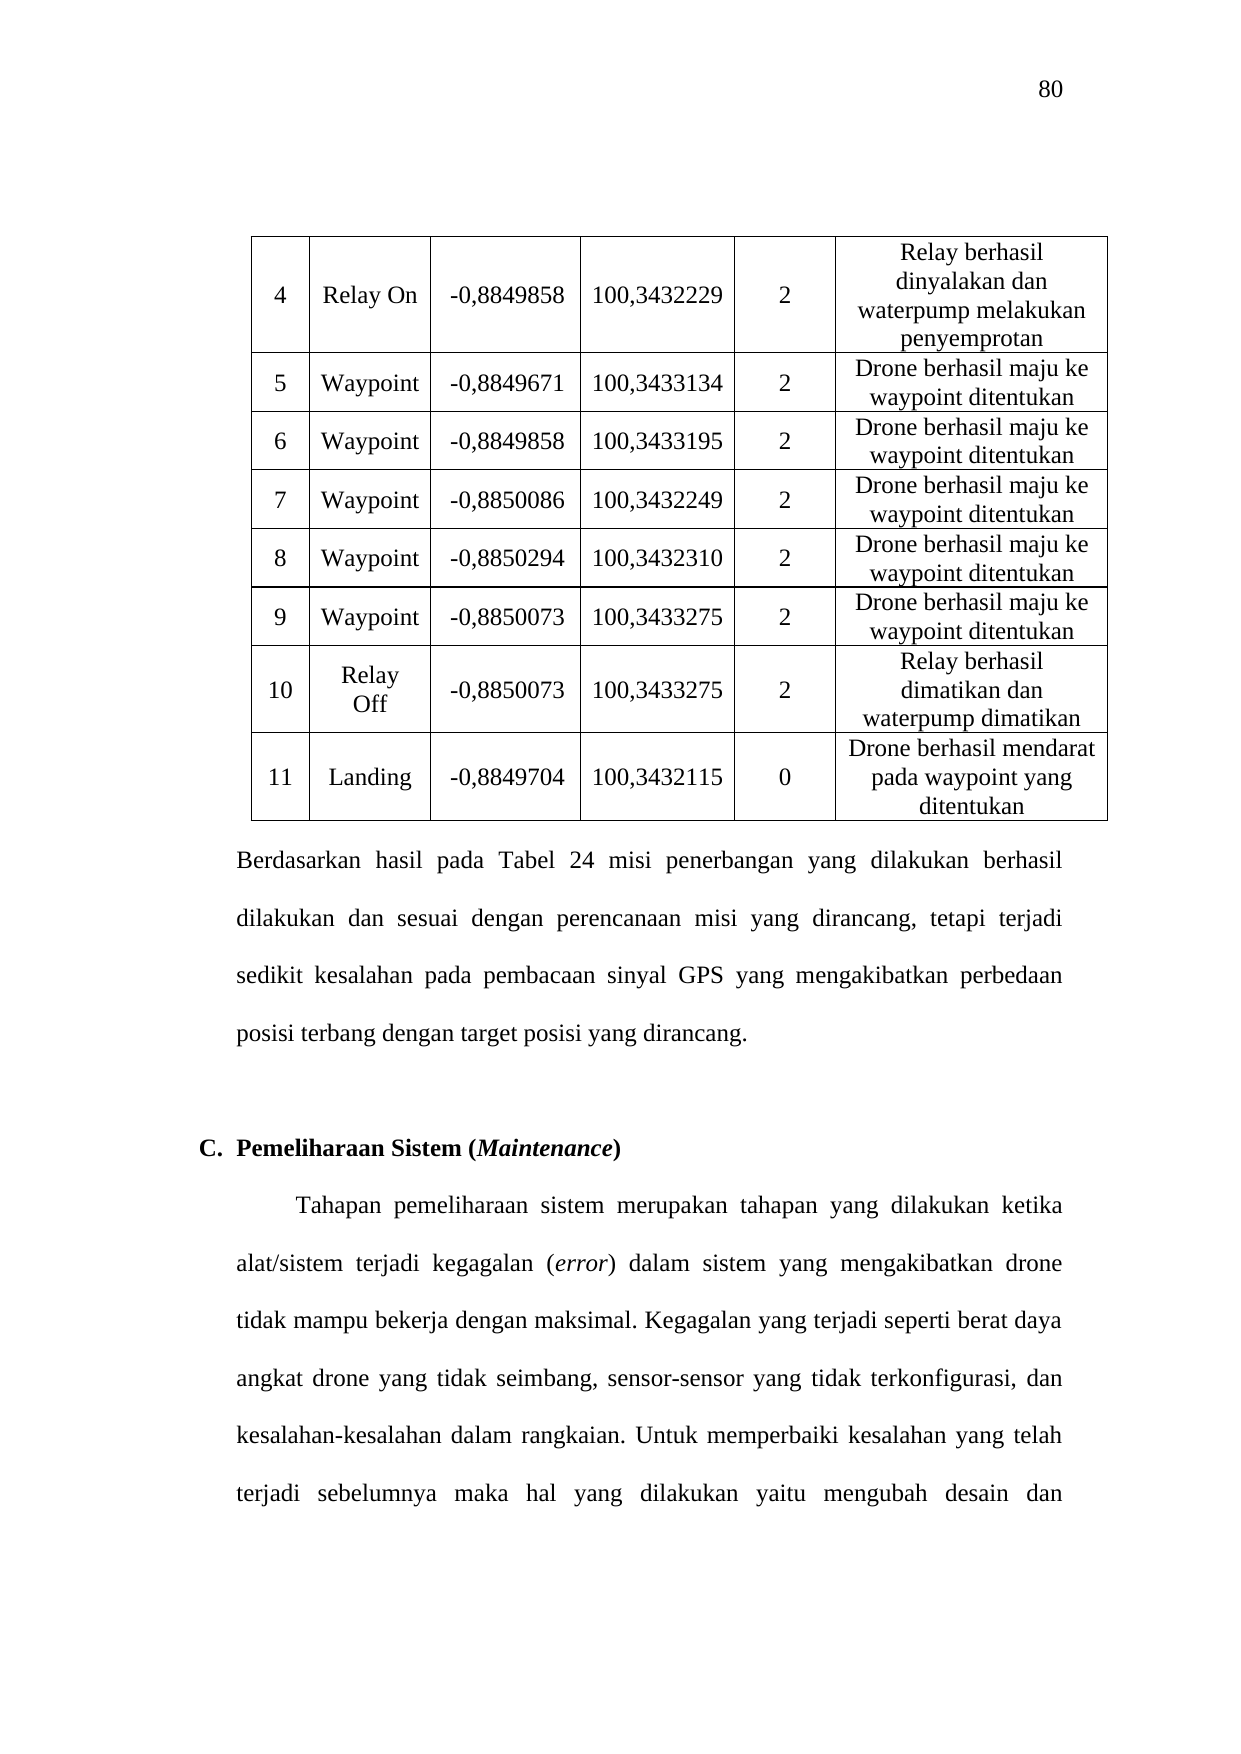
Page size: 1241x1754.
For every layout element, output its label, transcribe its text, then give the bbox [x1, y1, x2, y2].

table_cell Relay berhasil dimatikan dan waterpump dimatikan [836, 646, 1107, 732]
table_cell Relay Off [310, 646, 430, 732]
table_cell 100,3432115 [581, 733, 734, 819]
table_cell -0,8850086 [431, 470, 580, 528]
table_cell Relay On [310, 237, 430, 352]
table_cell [836, 353, 1107, 411]
table_cell 2 [735, 237, 835, 352]
table_cell Waypoint [310, 588, 430, 645]
table_cell Waypoint [310, 470, 430, 528]
table_cell 11 [252, 733, 309, 819]
table_cell 2 [735, 588, 835, 645]
table_cell -0,8849858 [431, 237, 580, 352]
table_cell Drone berhasil maju ke waypoint ditentukan [836, 412, 1107, 469]
table_cell 7 [252, 470, 309, 528]
table_cell 100,3432249 [581, 470, 734, 528]
table_cell 2 [735, 412, 835, 469]
table_cell 2 [735, 470, 835, 528]
table_cell 100,3432229 [581, 237, 734, 352]
table_cell -0,8850294 [431, 529, 580, 586]
table_cell Landing [310, 733, 430, 819]
table_cell 0 [735, 733, 835, 819]
table_cell 5 [252, 353, 309, 411]
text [236, 1191, 1063, 1507]
table_cell Waypoint [310, 353, 430, 411]
table_cell Drone berhasil maju ke waypoint ditentukan [836, 470, 1107, 528]
table_cell Drone berhasil maju ke waypoint ditentukan [836, 529, 1107, 586]
table_cell 2 [735, 353, 835, 411]
table_cell Drone berhasil mendarat pada waypoint yang ditentukan [836, 733, 1107, 819]
table_cell -0,8850073 [431, 646, 580, 732]
table_cell 4 [252, 237, 309, 352]
table_cell Waypoint [310, 412, 430, 469]
table_cell -0,8850073 [431, 588, 580, 645]
table_cell 100,3432310 [581, 529, 734, 586]
table_cell 9 [252, 588, 309, 645]
list Berdasarkan hasil pada Tabel 24 misi penerbangan yang dilakukan berhasil dilakukan dan sesuai dengan perencanaan misi yang dirancang, tetapi terjadi sedikit kesalahan pada pembacaan sinyal GPS yang mengakibatkan perbedaan posisi terbang dengan target posisi yang dirancang. [236, 846, 1063, 1047]
table_cell 100,3433275 [581, 646, 734, 732]
table_cell 100,3433195 [581, 412, 734, 469]
table_cell Relay berhasil dinyalakan dan waterpump melakukan penyemprotan [836, 237, 1107, 352]
table_cell 2 [735, 529, 835, 586]
table_cell 2 [735, 646, 835, 732]
table_cell 6 [252, 412, 309, 469]
table_cell -0,8849704 [431, 733, 580, 819]
table_cell -0,8849858 [431, 412, 580, 469]
table_cell 100,3433134 [581, 353, 734, 411]
list Pemeliharaan Sistem (Maintenance) [199, 1133, 1063, 1162]
table_cell 100,3433275 [581, 588, 734, 645]
table_cell Waypoint [310, 529, 430, 586]
table_cell 10 [252, 646, 309, 732]
table_cell Drone berhasil maju ke waypoint ditentukan [836, 588, 1107, 645]
table_cell -0,8849671 [431, 353, 580, 411]
table_cell 8 [252, 529, 309, 586]
